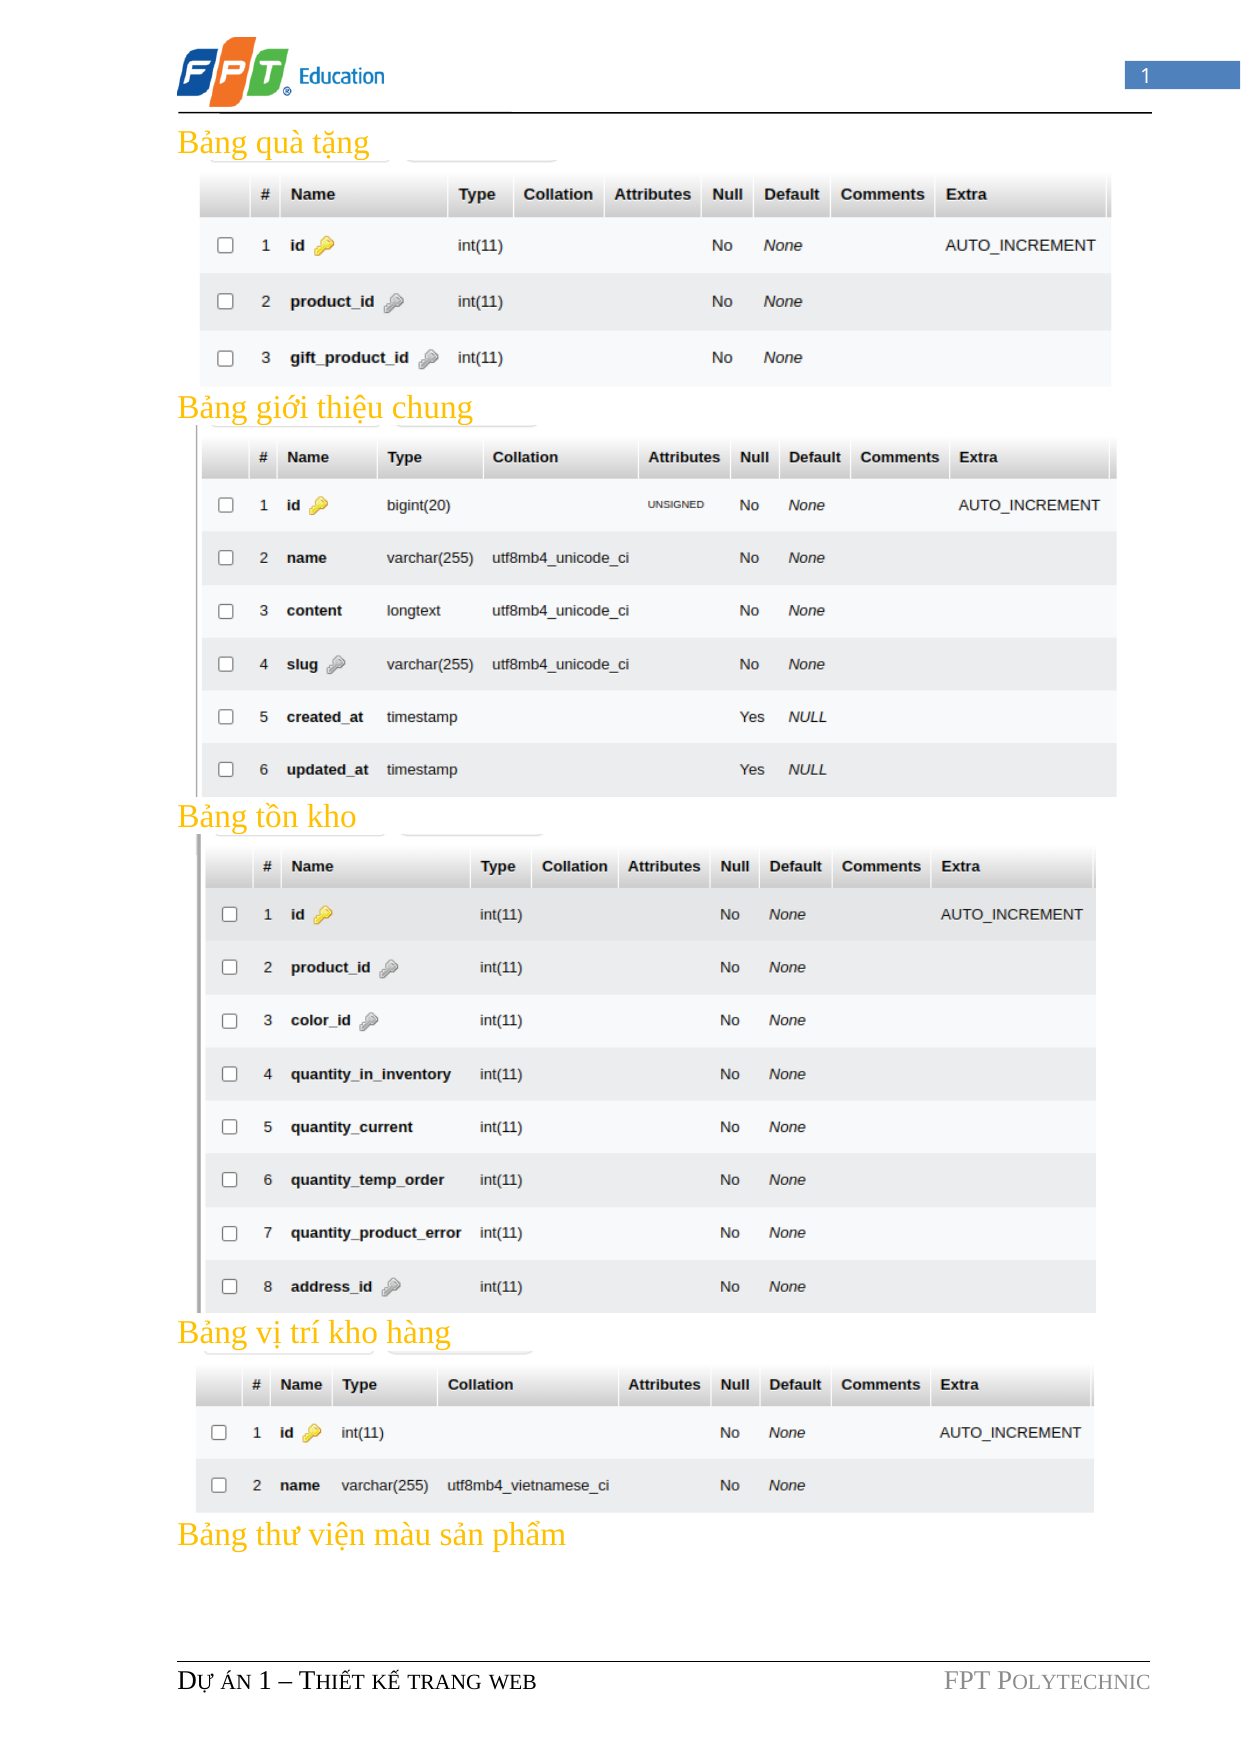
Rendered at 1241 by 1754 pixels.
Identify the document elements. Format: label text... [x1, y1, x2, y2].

text Bảng vị trí kho hàng [177, 1313, 1150, 1351]
text Bảng giới thiệu chung [177, 387, 1150, 426]
picture [177, 37, 387, 107]
text Bảng tồn kho [177, 796, 1150, 834]
text Bảng thư viện màu sản phẩm [177, 1514, 1150, 1552]
text Bảng quà tặng [177, 122, 1150, 161]
